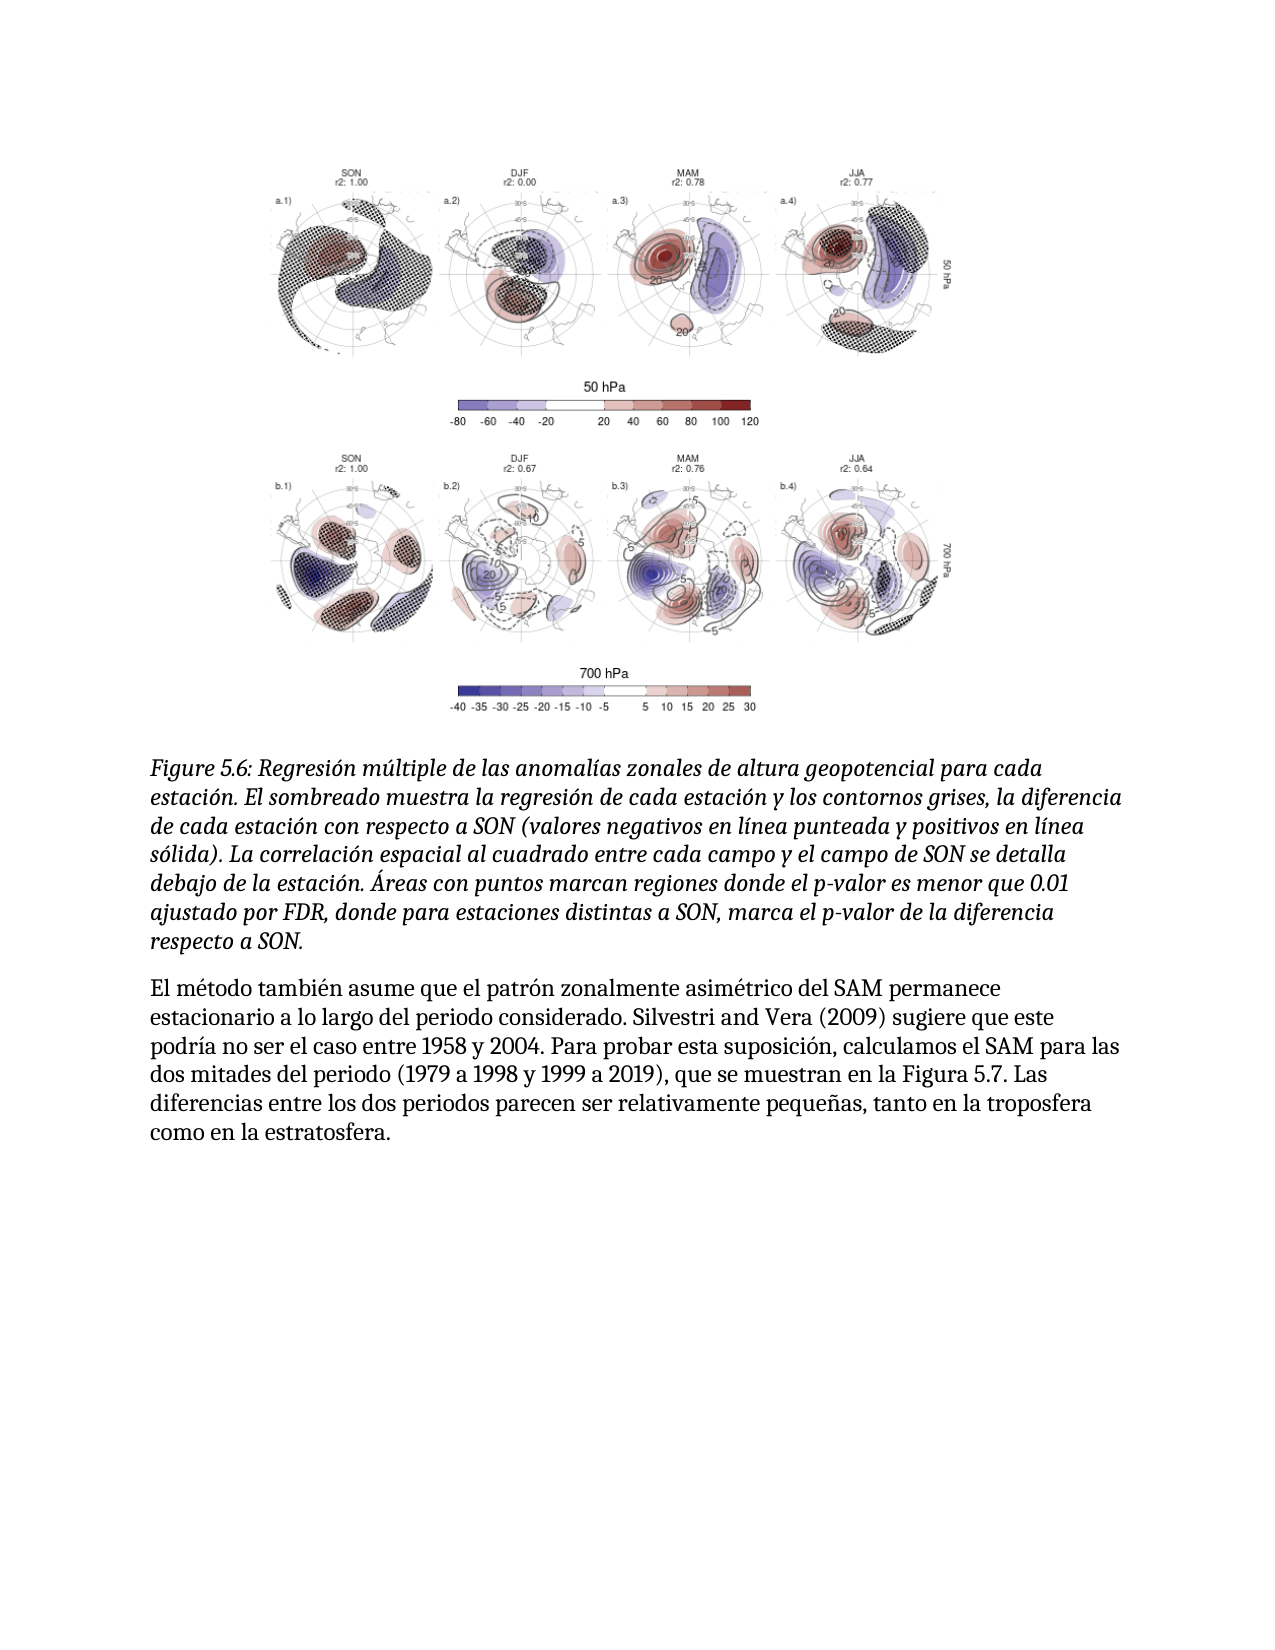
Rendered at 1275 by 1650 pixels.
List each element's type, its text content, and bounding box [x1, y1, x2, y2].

text Figure 5.6: Regresión múltiple de las anomalías zonales de altura geopotencial para cada estación. El sombreado muestra la regresión de cada estación y los contornos grises, la diferencia de cada estación con respecto a SON (valores negativos en línea punteada y positivos en línea sólida). La correlación espacial al cuadrado entre cada campo y el campo de SON se detalla debajo de la estación. Áreas con puntos marcan regiones donde el p-valor es menor que 0.01 ajustado por FDR, donde para estaciones distintas a SON, marca el p-valor de la diferencia respecto a SON. [150, 754, 1125, 955]
text El método también asume que el patrón zonalmente asimétrico del SAM permanece estacionario a lo largo del periodo considerado. Silvestri and Vera (2009) sugiere que este podría no ser el caso entre 1958 y 2004. Para probar esta suposición, calculamos el SAM para las dos mitades del periodo (1979 a 1998 y 1999 a 2019), que se muestran en la Figura 5.7. Las diferencias entre los dos periodos parecen ser relativamente pequeñas, tanto en la troposfera como en la estratosfera. [150, 974, 1125, 1147]
picture [168, 150, 1044, 734]
